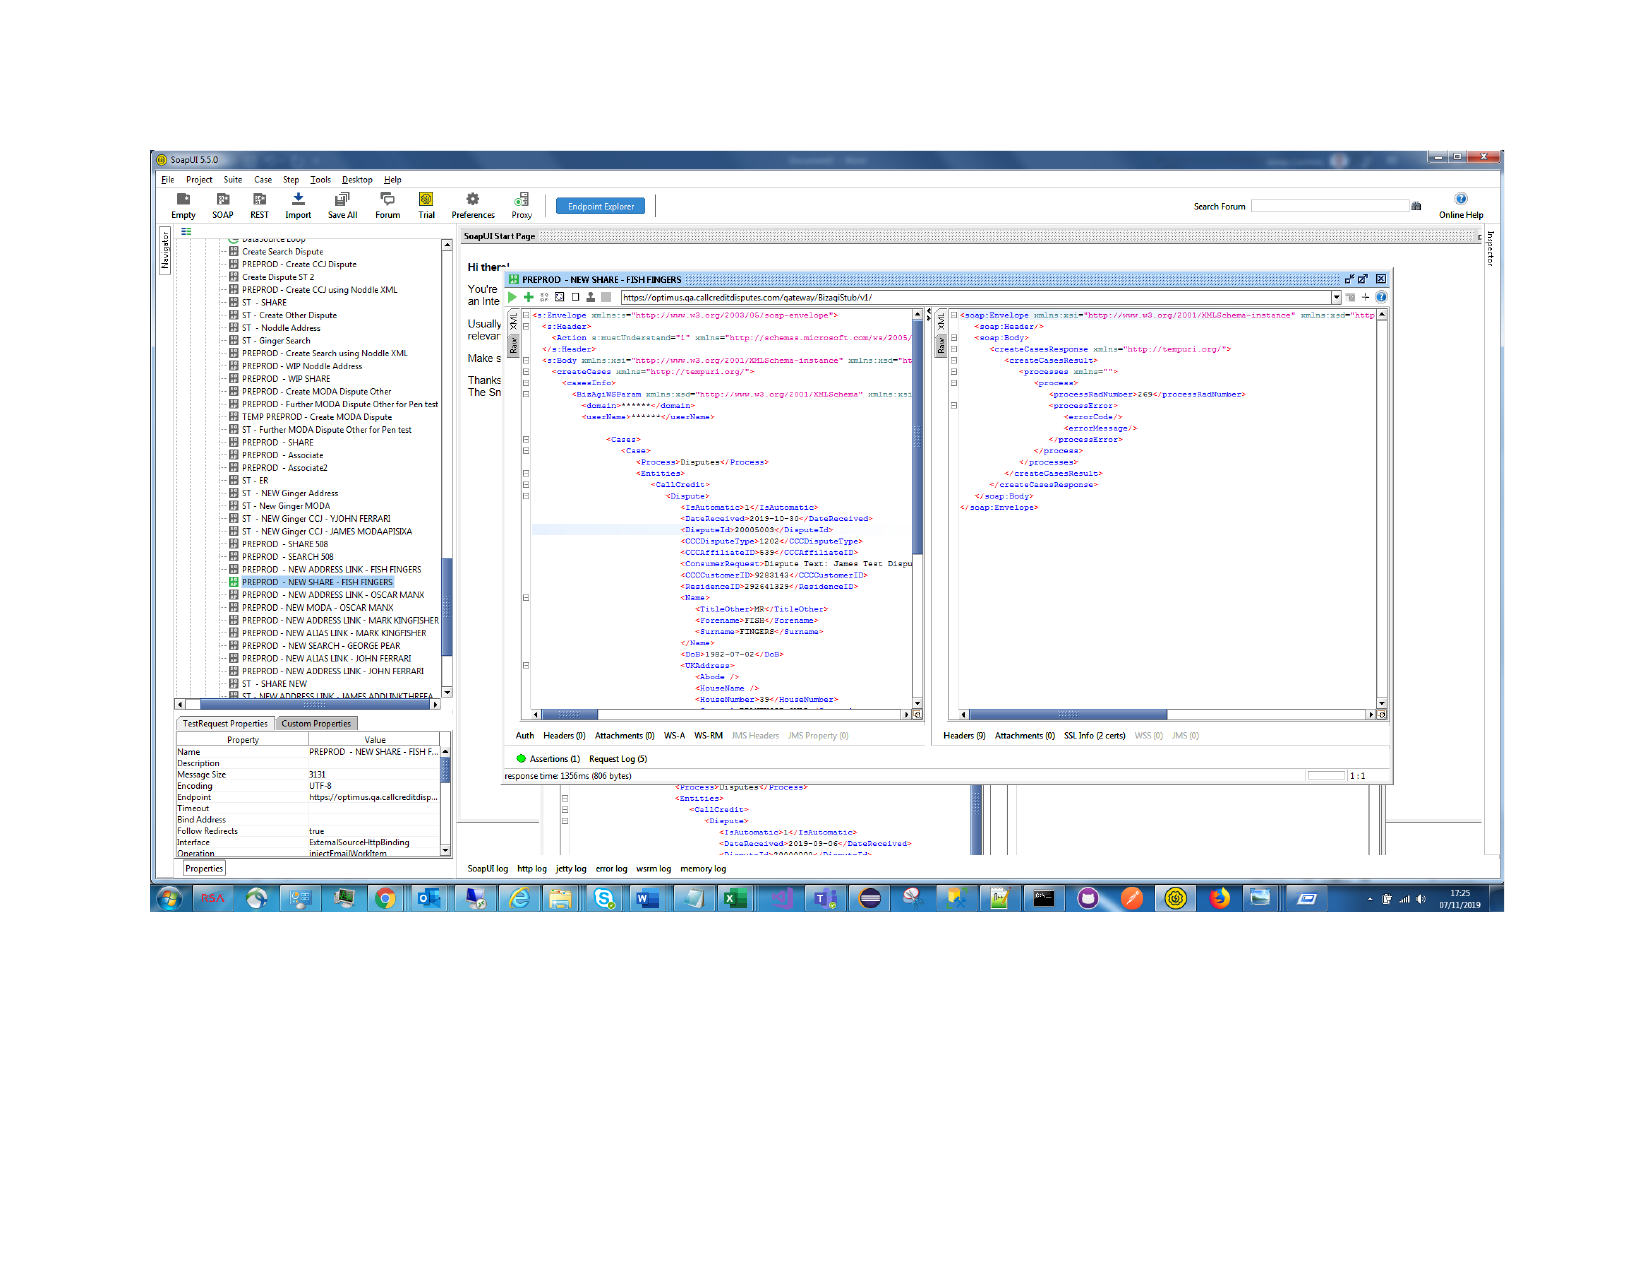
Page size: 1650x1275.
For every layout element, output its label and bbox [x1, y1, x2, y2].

picture [150, 150, 1505, 912]
